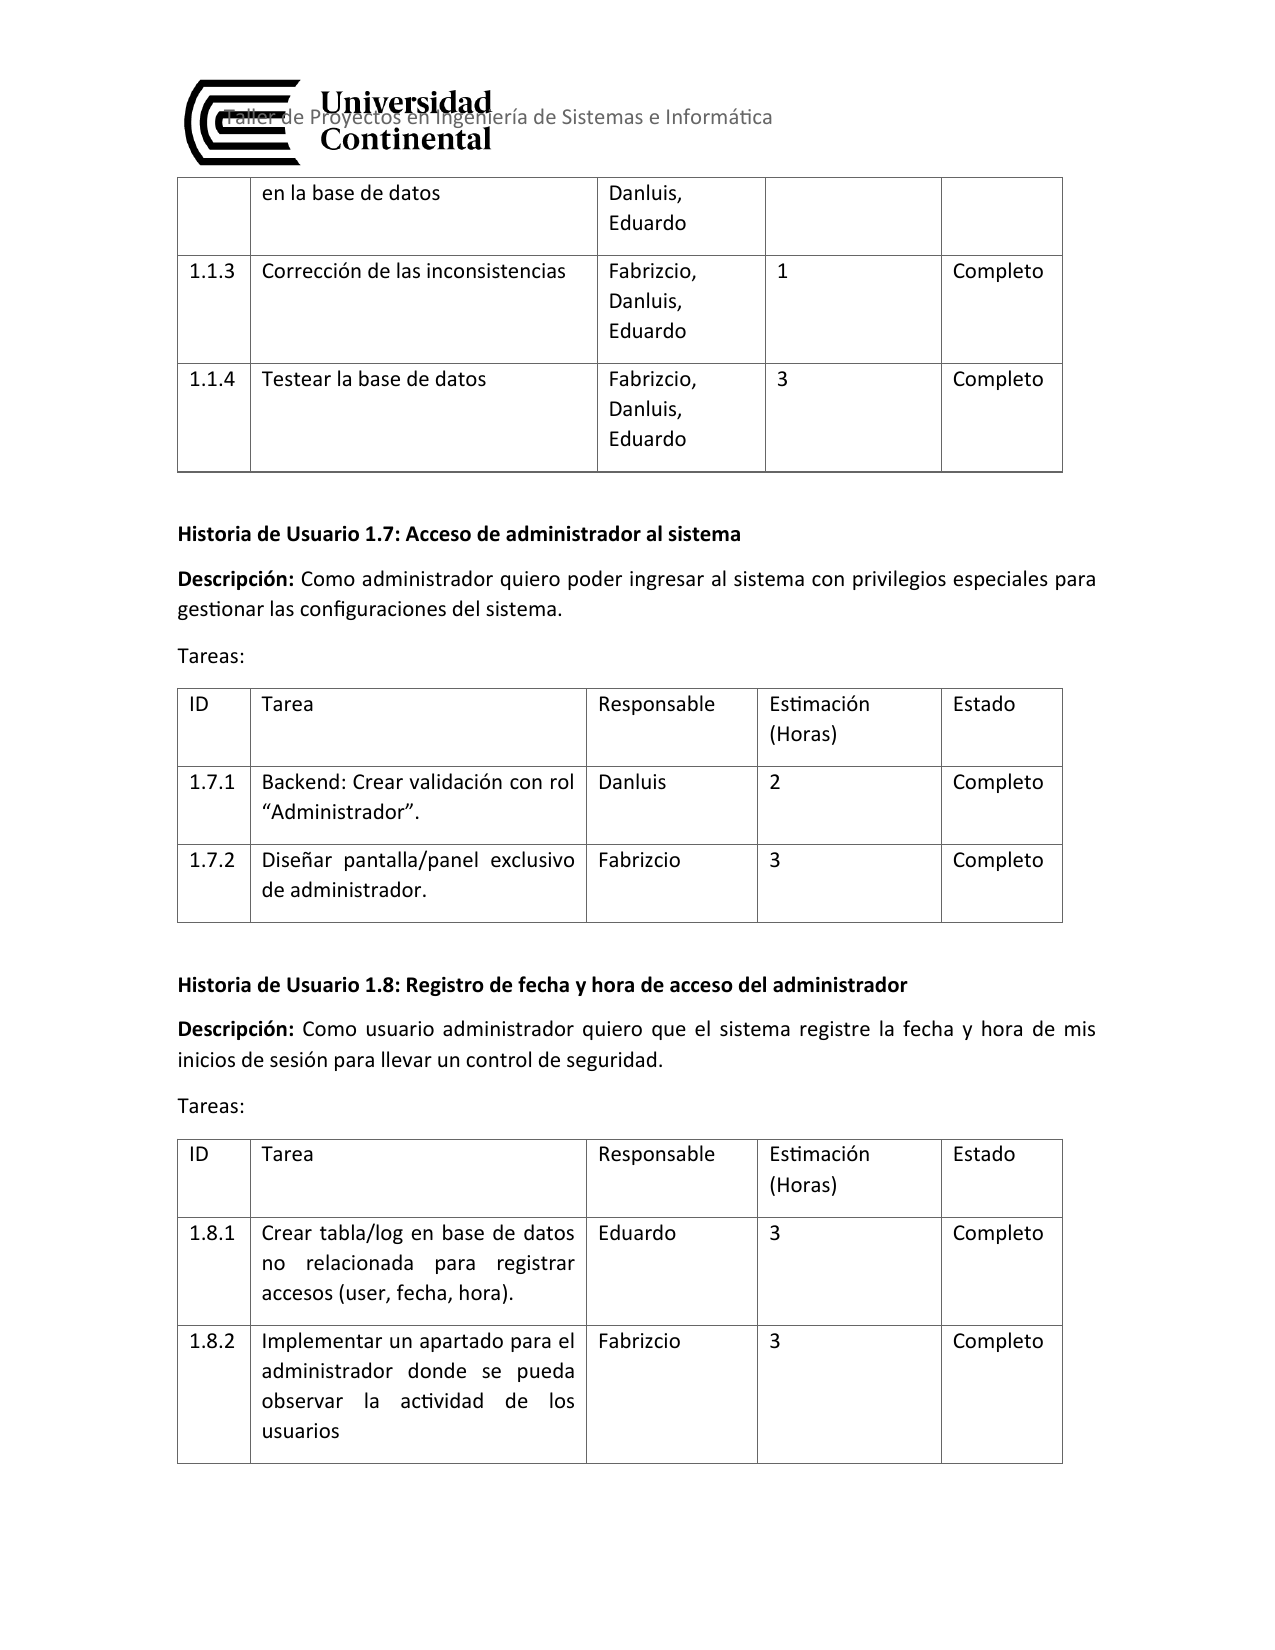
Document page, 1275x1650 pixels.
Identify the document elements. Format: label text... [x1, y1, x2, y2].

table_cell 3 [758, 1326, 941, 1463]
text Historia de Usuario 1.8: Registro de fecha y hora de acceso del administrador [177, 970, 1098, 998]
table_cell 1.7.1 [178, 767, 250, 844]
table_cell 1.8.1 [178, 1218, 250, 1325]
table_cell 3 [758, 845, 941, 922]
table_header ID [178, 1140, 250, 1217]
table_cell Diseñar pantalla/panel exclusivo de administrador. [251, 845, 586, 922]
table_header Estimación (Horas) [758, 1140, 941, 1217]
table_cell Completo [942, 1326, 1062, 1463]
table_header ID [178, 689, 250, 766]
picture [180, 76, 496, 168]
table_cell Danluis [587, 767, 757, 844]
table_header Responsable [587, 1140, 757, 1217]
table_cell 1.7.2 [178, 845, 250, 922]
table_cell Crear tabla/log en base de datos no relacionada para registrar accesos (user, fecha, hora). [251, 1218, 586, 1325]
table_cell Fabrizcio [587, 845, 757, 922]
table_header Estimación (Horas) [758, 689, 941, 766]
text Descripción: Como administrador quiero poder ingresar al sistema con privilegios especiales para gestionar las configuraciones del sistema. [177, 564, 1098, 622]
table_cell Backend: Crear validación con rol “Administrador”. [251, 767, 586, 844]
table_cell Implementar un apartado para el administrador donde se pueda observar la actividad de los usuarios [251, 1326, 586, 1463]
table_cell 2 [758, 767, 941, 844]
table_header Tarea [251, 689, 586, 766]
table_header Estado [942, 1140, 1062, 1217]
text Descripción: Como usuario administrador quiero que el sistema registre la fecha y hora de mis inicios de sesión para llevar un control de seguridad. [177, 1014, 1098, 1073]
table_cell Fabrizcio [587, 1326, 757, 1463]
table_cell Completo [942, 1218, 1062, 1325]
table_header Tarea [251, 1140, 586, 1217]
table_cell Completo [942, 767, 1062, 844]
text Tareas: [177, 1092, 1098, 1120]
table_cell Completo [942, 845, 1062, 922]
table_cell Eduardo [587, 1218, 757, 1325]
table_header Responsable [587, 689, 757, 766]
table_cell 3 [758, 1218, 941, 1325]
text Historia de Usuario 1.7: Acceso de administrador al sistema [177, 519, 1098, 547]
table_header Estado [942, 689, 1062, 766]
table_cell 1.8.2 [178, 1326, 250, 1463]
text Tareas: [177, 641, 1098, 669]
